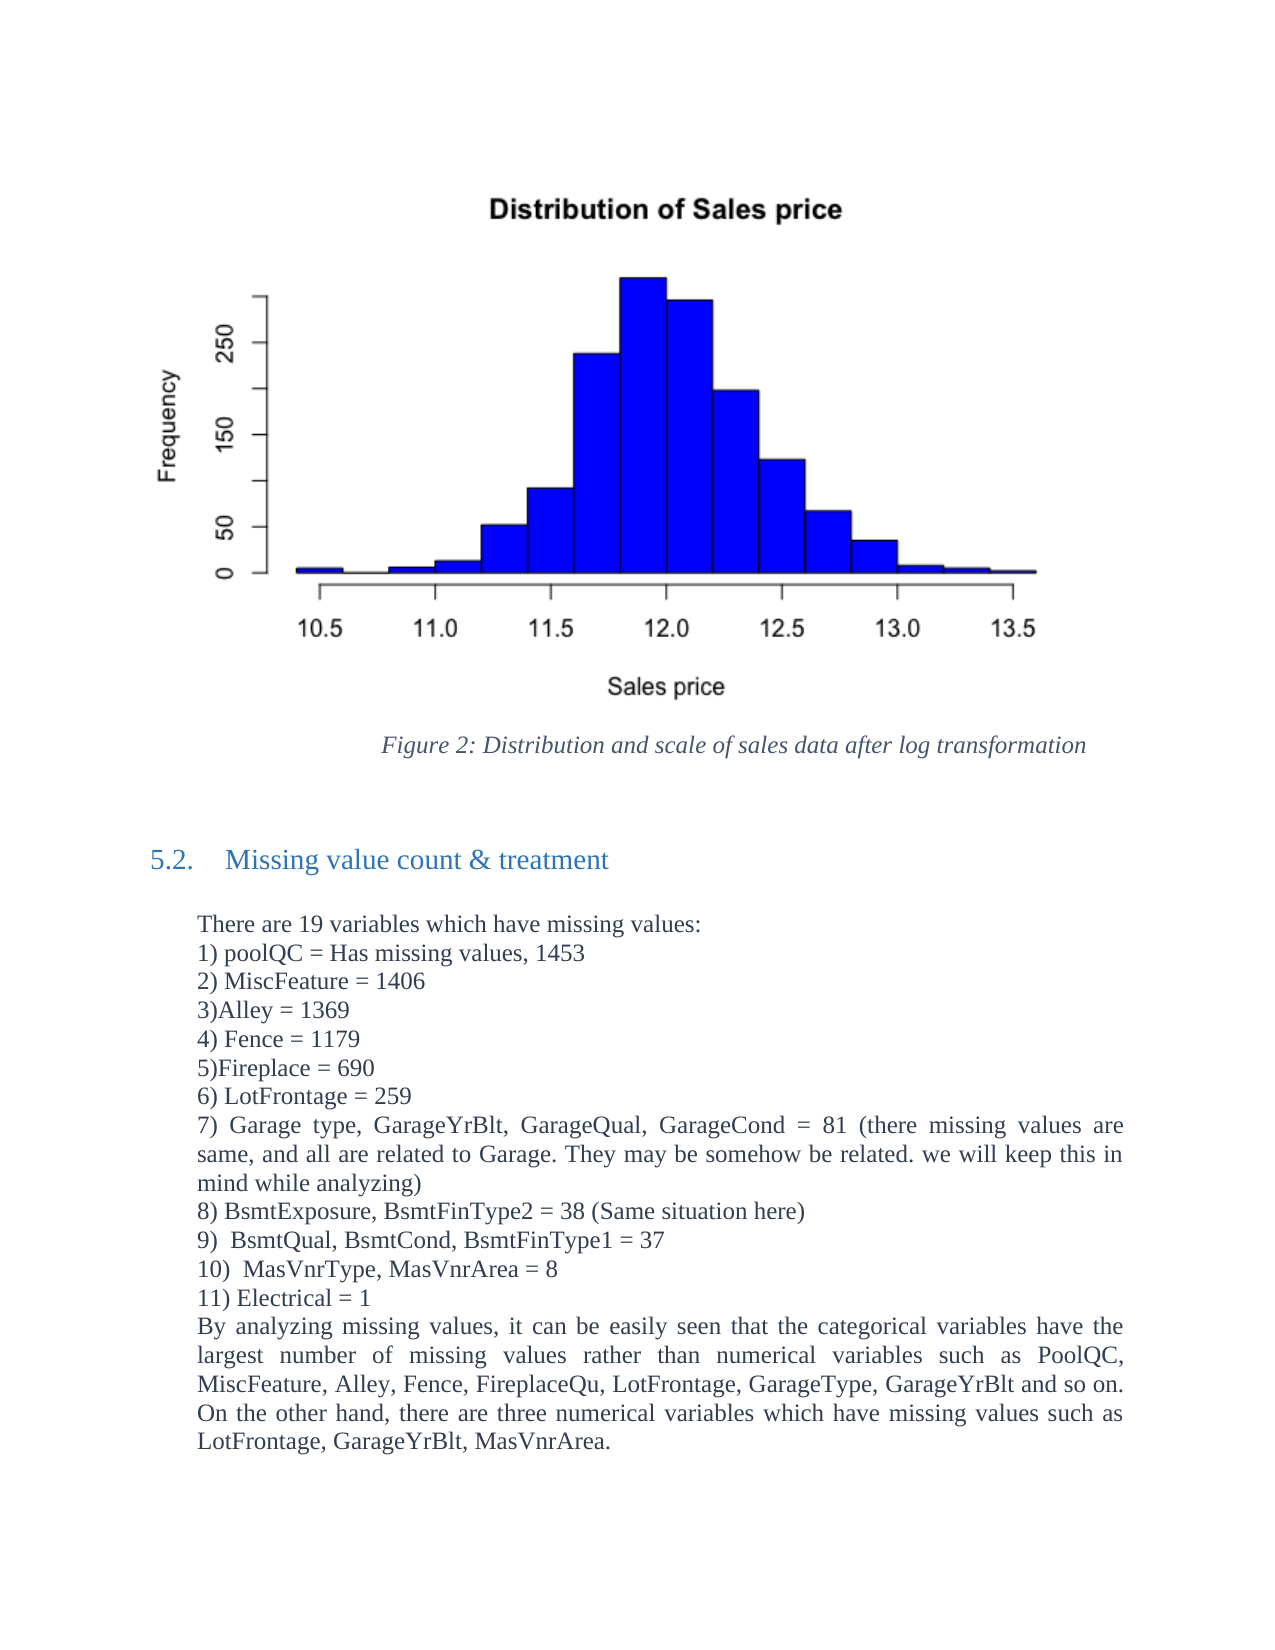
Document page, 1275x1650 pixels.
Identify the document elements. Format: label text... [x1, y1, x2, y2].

picture [150, 150, 1125, 731]
list 6) LotFrontage = 259 [197, 1081, 1125, 1110]
list 8) BsmtExposure, BsmtFinType2 = 38 (Same situation here) [197, 1196, 1125, 1225]
list 9) BsmtQual, BsmtCond, BsmtFinType1 = 37 [197, 1225, 1125, 1254]
list 7) Garage type, GarageYrBlt, GarageQual, GarageCond = 81 (there missing values are same, and all are related to Garage. They may be somehow be related. we will keep this in mind while analyzing) [197, 1110, 1125, 1196]
list 11) Electrical = 1 [197, 1283, 1125, 1311]
subtitle Missing value count & treatment [150, 842, 1125, 875]
list 4) Fence = 1179 [197, 1024, 1125, 1053]
list By analyzing missing values, it can be easily seen that the categorical variables have the largest number of missing values rather than numerical variables such as PoolQC, MiscFeature, Alley, Fence, FireplaceQu, LotFrontage, GarageType, GarageYrBlt and so on. On the other hand, there are three numerical variables which have missing values such as LotFrontage, GarageYrBlt, MasVnrArea. [197, 1311, 1125, 1455]
list 5)Fireplace = 690 [197, 1053, 1125, 1081]
list 1) poolQC = Has missing values, 1453 [197, 938, 1125, 966]
list There are 19 variables which have missing values: [197, 909, 1125, 938]
list 10) MasVnrType, MasVnrArea = 8 [197, 1254, 1125, 1283]
text Figure 2: Distribution and scale of sales data after log transformation [150, 731, 1125, 759]
list 2) MiscFeature = 1406 [197, 966, 1125, 995]
list 3)Alley = 1369 [197, 995, 1125, 1024]
